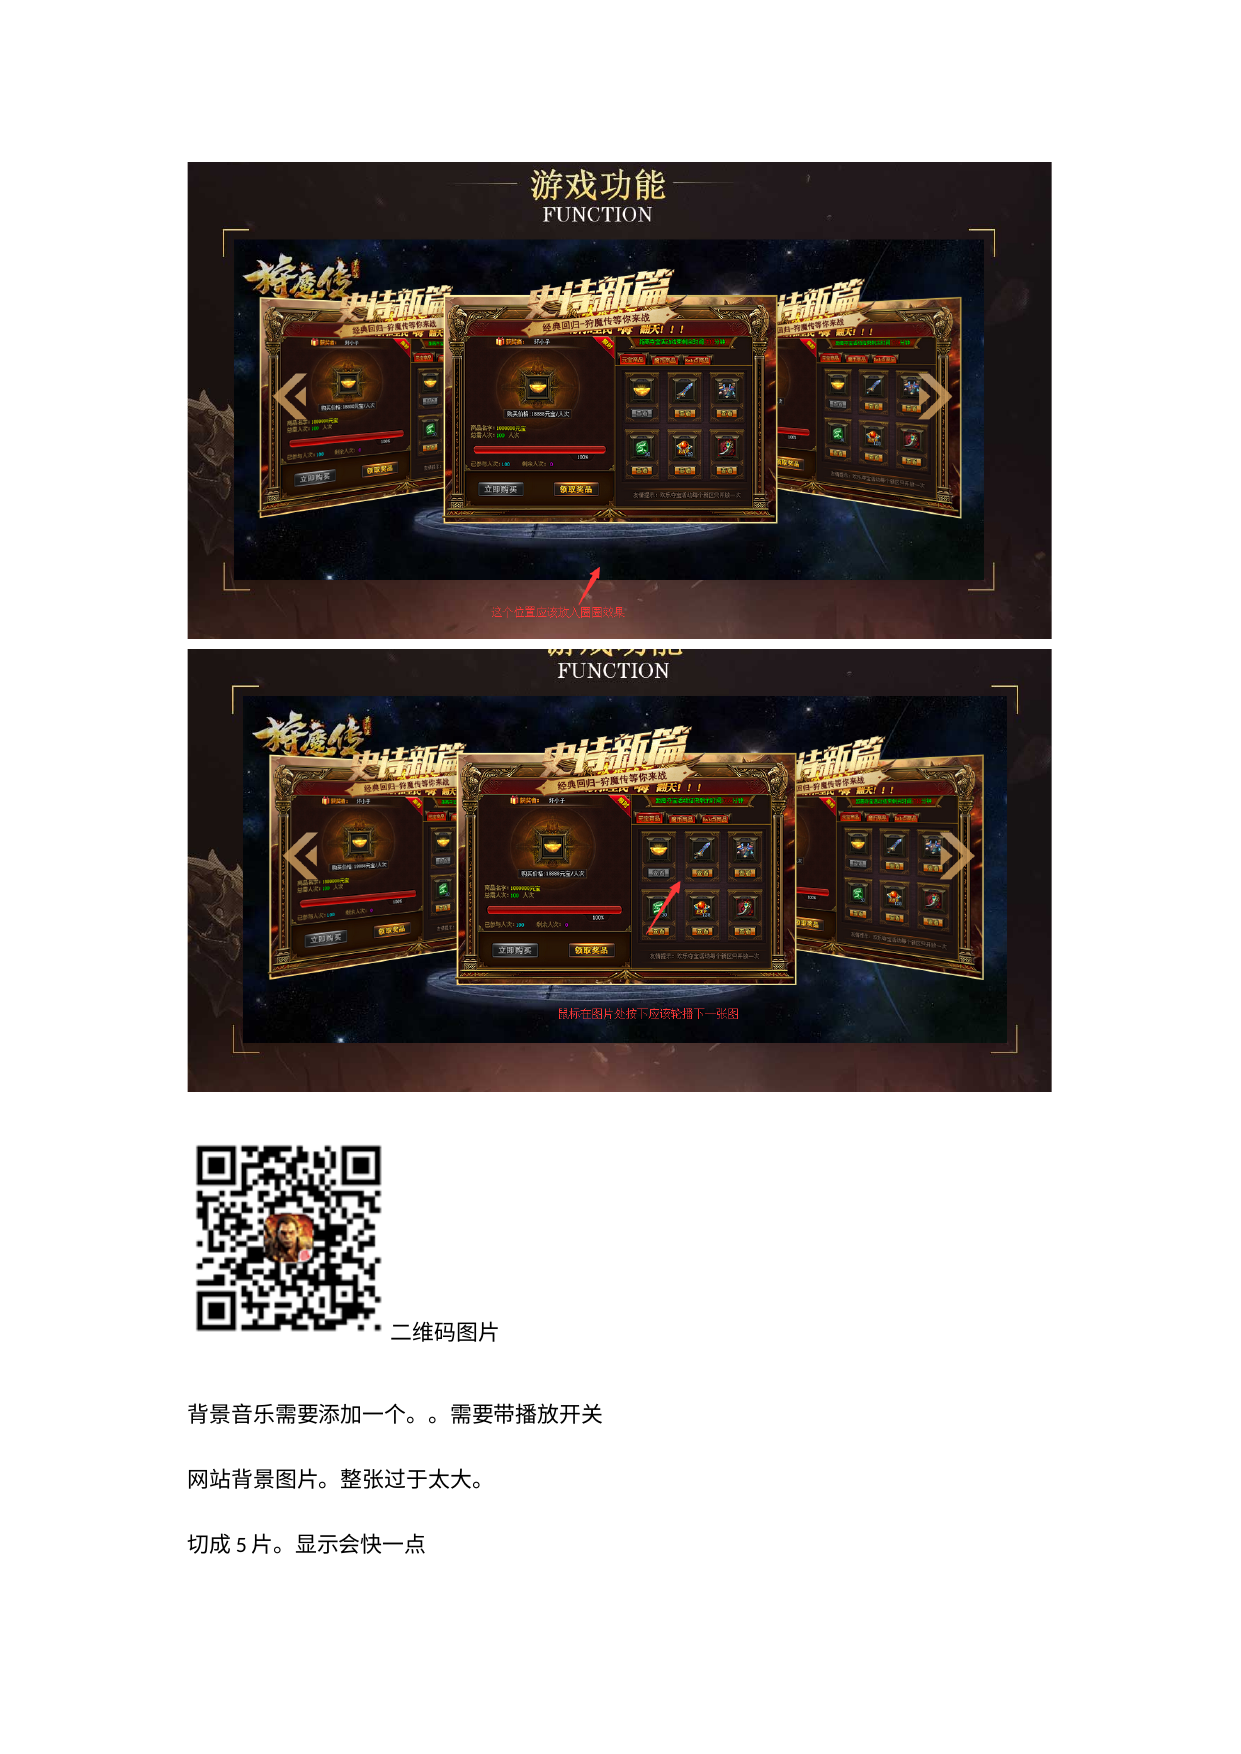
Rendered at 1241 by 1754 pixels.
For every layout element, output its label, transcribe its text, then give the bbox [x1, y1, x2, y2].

text 网站背景图片。整张过于太大。 [187, 1462, 1053, 1494]
text 切成5片。显示会快一点 [187, 1527, 1053, 1559]
picture [187, 1137, 391, 1341]
picture [187, 649, 1052, 1092]
picture [187, 162, 1052, 639]
text 二维码图片 [187, 1137, 1053, 1364]
text 背景音乐需要添加一个。。需要带播放开关 [187, 1397, 1053, 1429]
